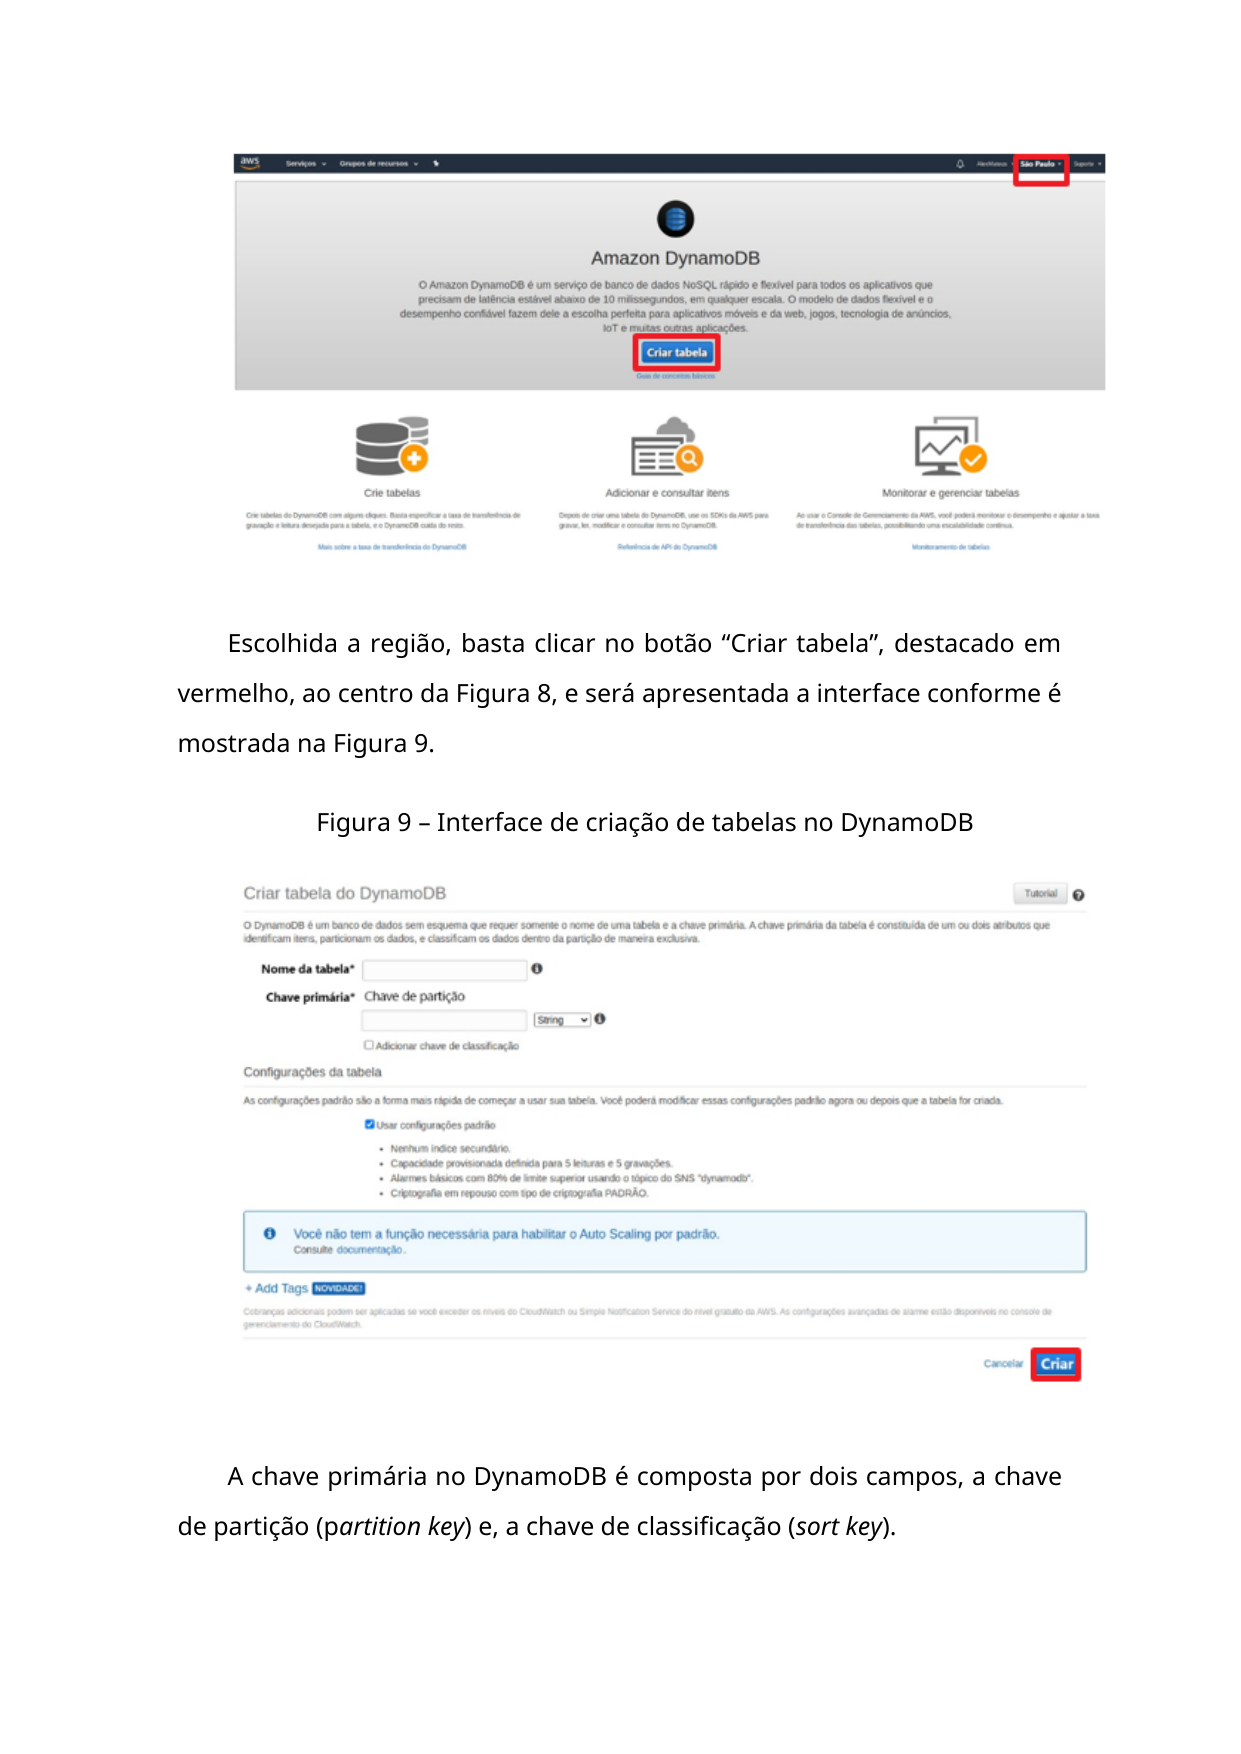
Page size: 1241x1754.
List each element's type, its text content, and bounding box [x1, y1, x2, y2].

text Figura 9 – Interface de criação de tabelas no DynamoDB [177, 788, 1063, 838]
picture [227, 147, 1113, 581]
picture [227, 867, 1113, 1413]
text A chave primária no DynamoDB é composta por dois campos, a chave de partição (partition key) e, a chave de classificação (sort key). [177, 1442, 1063, 1542]
text Escolhida a região, basta clicar no botão “Criar tabela”, destacado em vermelho, ao centro da Figura 8, e será apresentada a interface conforme é mostrada na Figura 9. [177, 609, 1063, 759]
